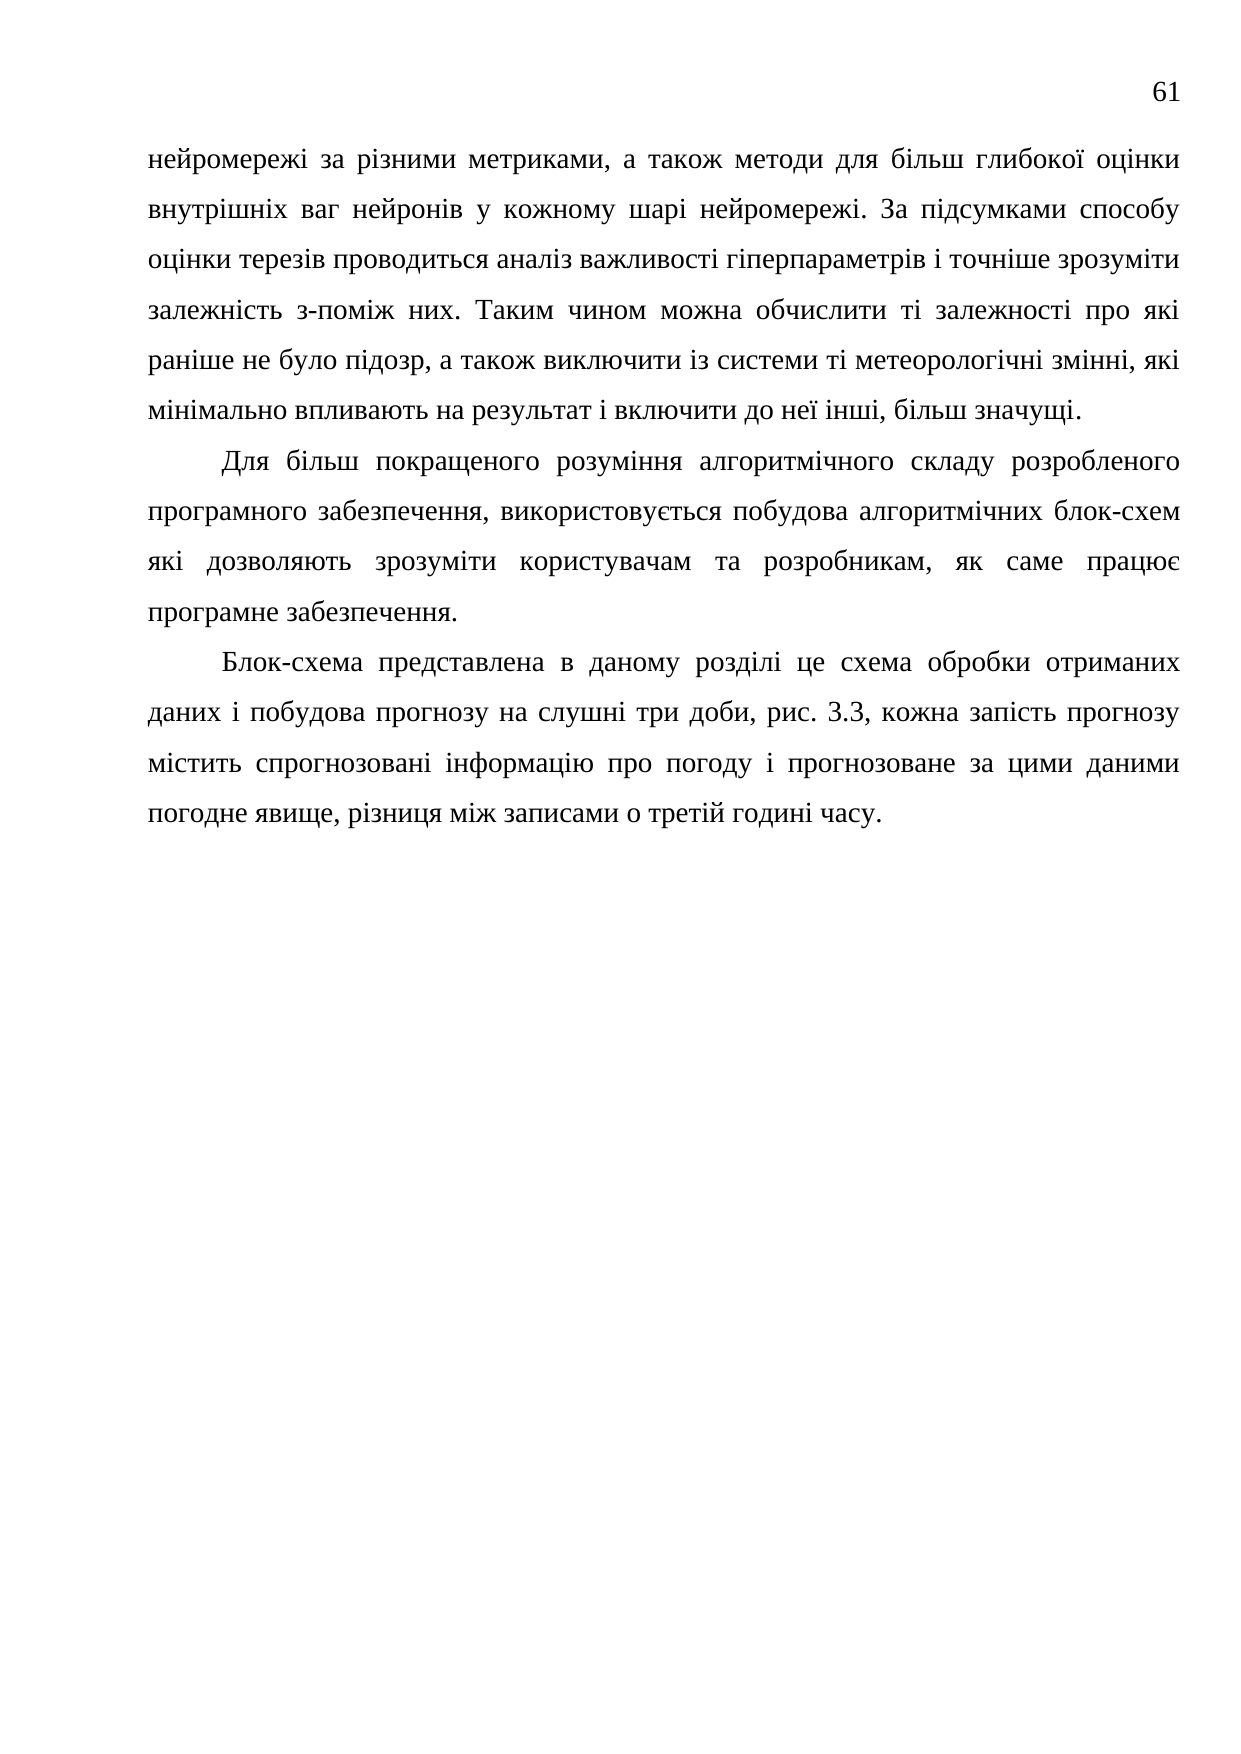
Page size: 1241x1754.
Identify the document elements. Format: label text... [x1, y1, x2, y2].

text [148, 141, 1181, 426]
text Блок-схема представлена ​​в даному розділі це схема обробки отриманих даних і побудова прогнозу на слушні три доби, рис. 3.3, кожна запість прогнозу містить спрогнозовані інформацію про погоду і прогнозоване за цими даними погодне явище, різниця між записами о третій годині часу. [148, 644, 1181, 828]
text Для більш покращеного розуміння алгоритмічного складу розробленого програмного забезпечення, використовується побудова алгоритмічних блок-схем які дозволяють зрозуміти користувачам та розробникам, як саме працює програмне забезпечення. [148, 443, 1181, 627]
